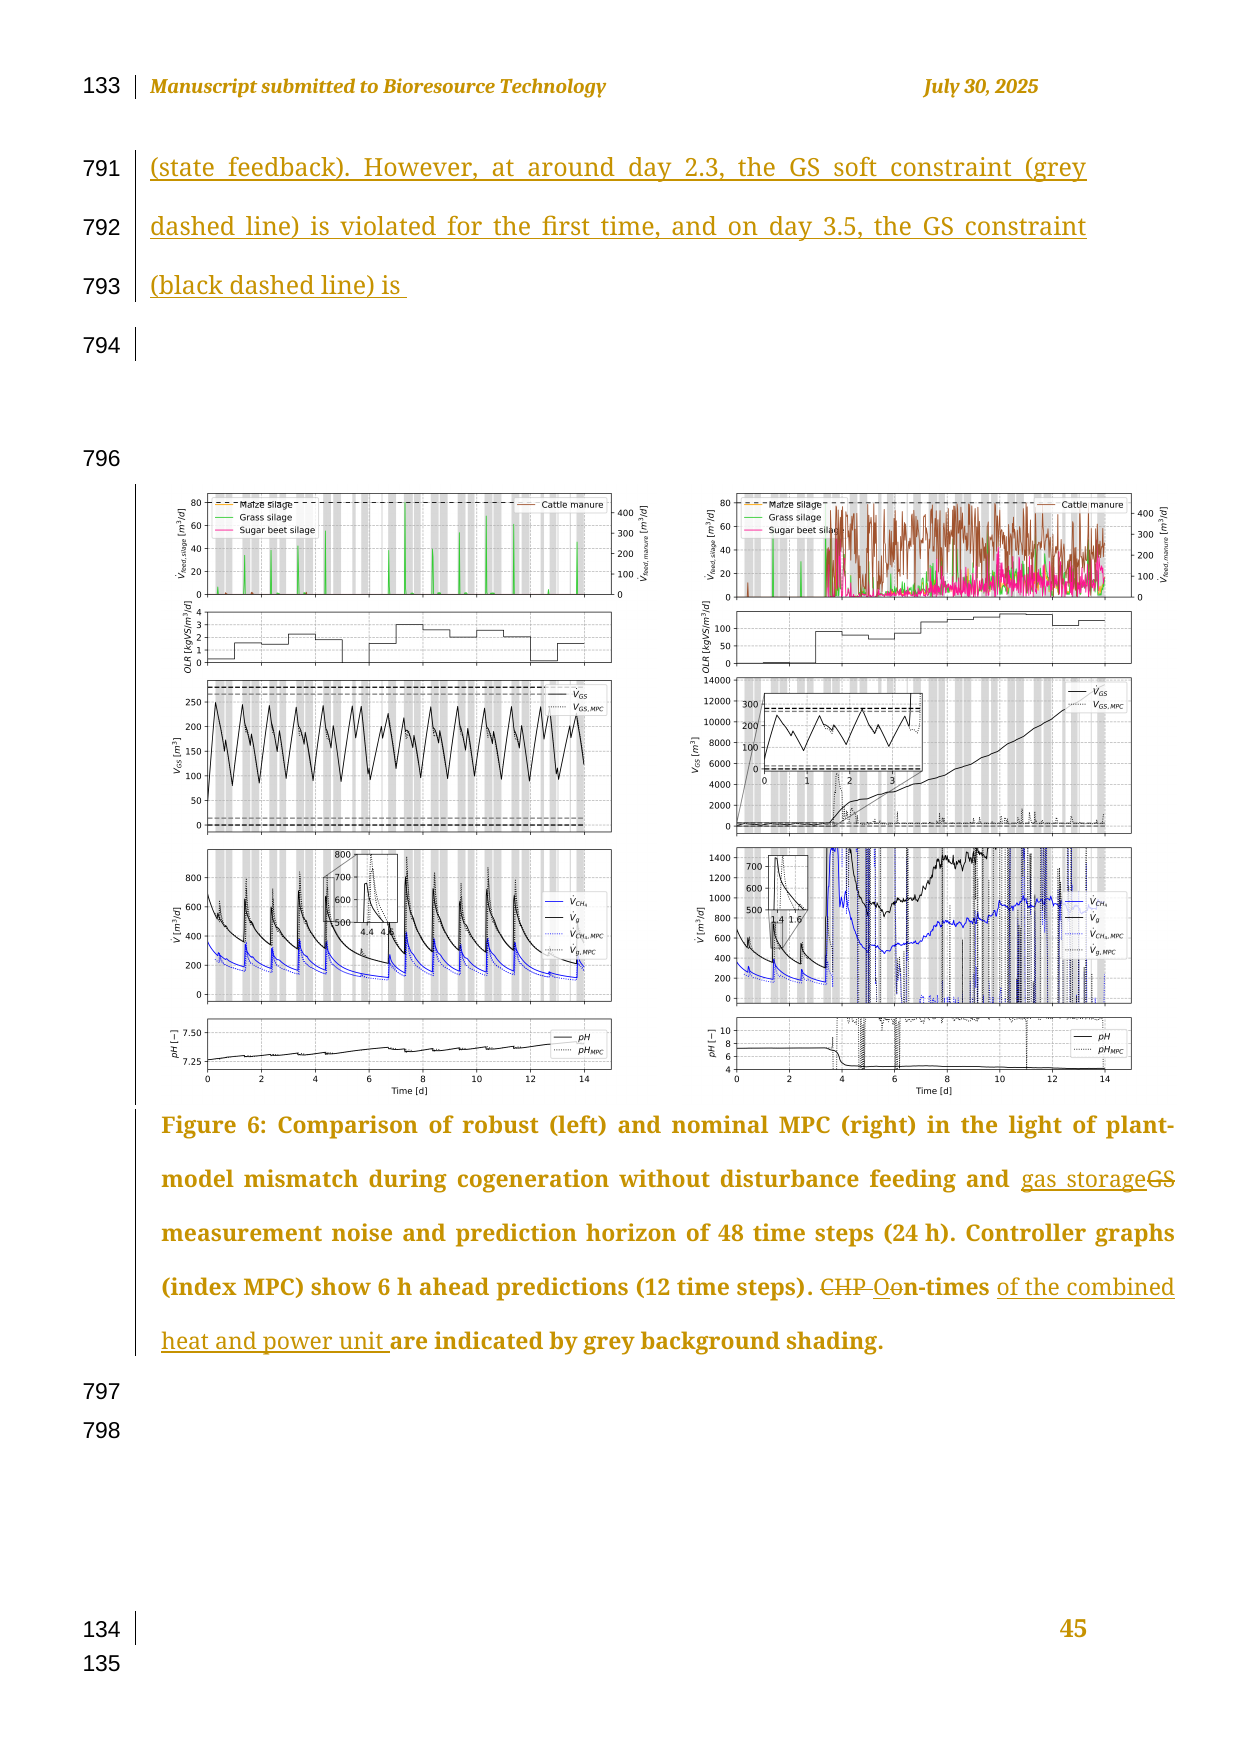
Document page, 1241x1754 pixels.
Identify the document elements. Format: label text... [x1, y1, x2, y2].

table_header [669, 485, 1189, 1109]
table_cell Figure 6: Comparison of robust (left) and nominal MPC (right) in the light of plant-model mismatch during cogeneration without disturbance feeding and measurement noise and prediction horizon of 48 time steps (24 h). Controller graphs (index MPC) show 6 h ahead predictions (12 time steps). n-times are indicated by grey background shading. [150, 1109, 1189, 1378]
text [150, 150, 1087, 179]
table_header [150, 485, 669, 1109]
